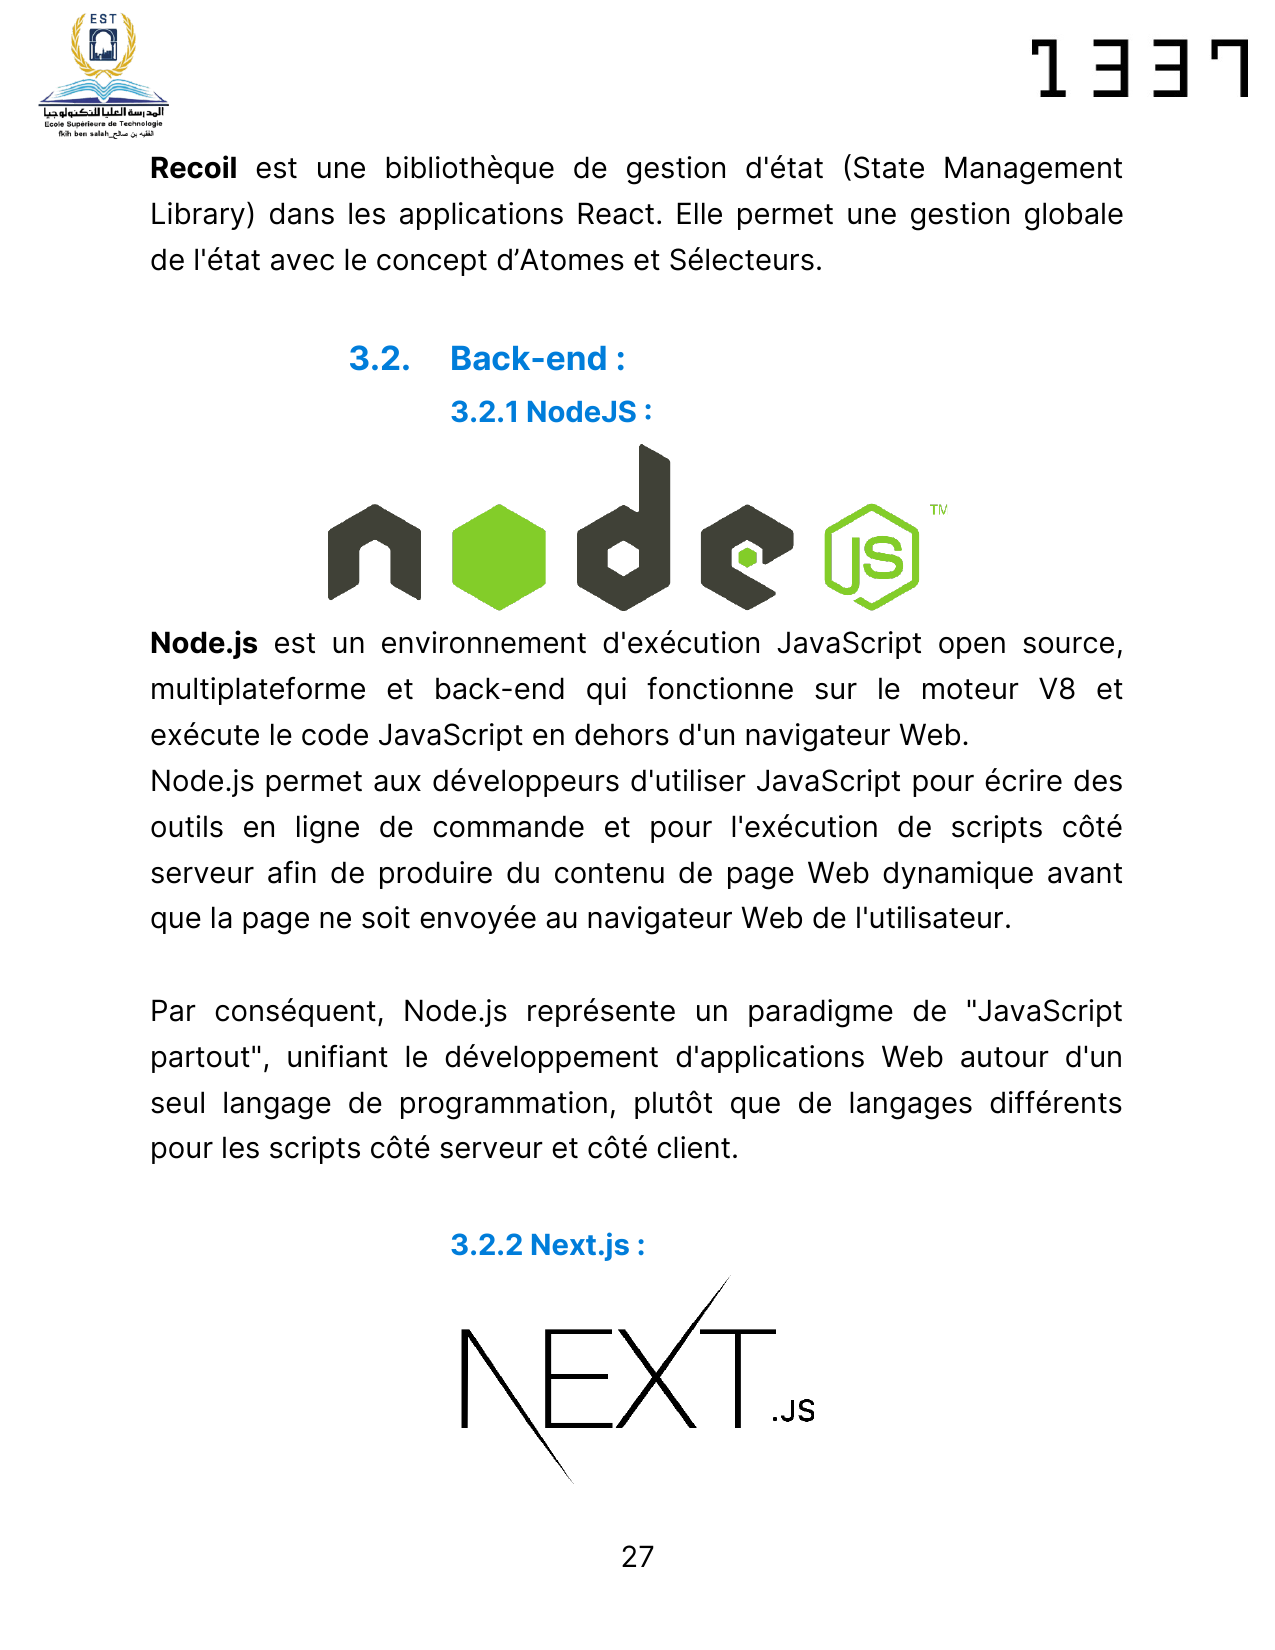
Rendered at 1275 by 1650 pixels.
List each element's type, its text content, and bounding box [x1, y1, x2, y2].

picture [461, 1273, 814, 1485]
subtitle 3.2.2 Next.js : [450, 1227, 1125, 1262]
subtitle 3.2. Back-end : [274, 338, 1125, 378]
picture [328, 444, 948, 611]
picture [32, 4, 176, 144]
picture [1022, 27, 1258, 106]
text Node.js permet aux développeurs d'utiliser JavaScript pour écrire des outils en ligne de commande et pour l'exécution de scripts côté serveur afin de produire du contenu de page Web dynamique avant que la page ne soit envoyée au navigateur Web de l'utilisateur. [150, 763, 1125, 936]
text Par conséquent, Node.js représente un paradigme de "JavaScript partout", unifiant le développement d'applications Web autour d'un seul langage de programmation, plutôt que de langages différents pour les scripts côté serveur et côté client. [150, 993, 1125, 1166]
text Recoil est une bibliothèque de gestion d'état (State Management Library) dans les applications React. Elle permet une gestion globale de l'état avec le concept d’Atomes et Sélecteurs. [150, 150, 1125, 277]
text Node.js est un environnement d'exécution JavaScript open source, multiplateforme et back-end qui fonctionne sur le moteur V8 et exécute le code JavaScript en dehors d'un navigateur Web. [150, 625, 1125, 752]
subtitle 3.2.1 NodeJS : [450, 394, 1125, 430]
